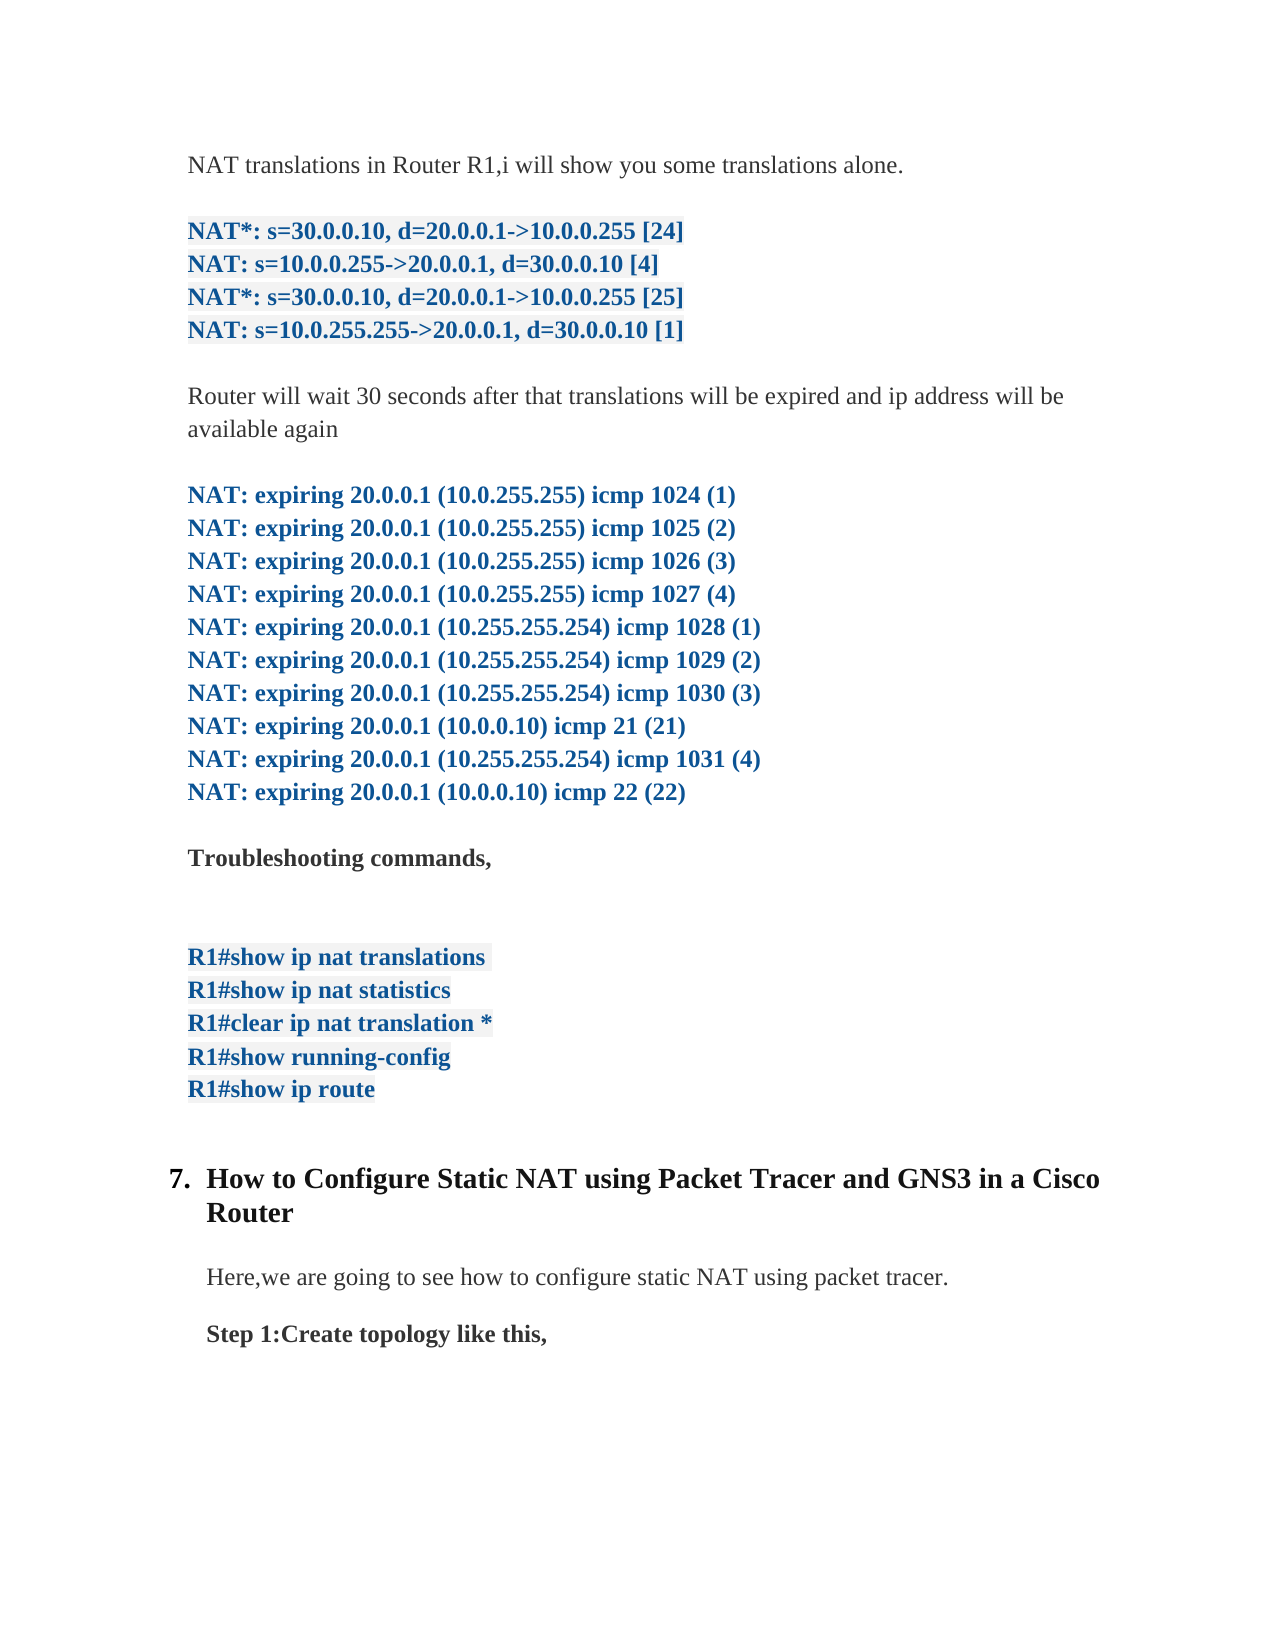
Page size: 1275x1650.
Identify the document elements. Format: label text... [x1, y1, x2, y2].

text NAT translations in Router R1,i will show you some translations alone. NAT*: s=30.0.0.10, d=20.0.0.1->10.0.0.255 [24] NAT: s=10.0.0.255->20.0.0.1, d=30.0.0.10 [4] NAT*: s=30.0.0.10, d=20.0.0.1->10.0.0.255 [25] NAT: s=10.0.255.255->20.0.0.1, d=30.0.0.10 [1] Router will wait 30 seconds after that translations will be expired and ip address will be available again NAT: expiring 20.0.0.1 (10.0.255.255) icmp 1024 (1) NAT: expiring 20.0.0.1 (10.0.255.255) icmp 1025 (2) NAT: expiring 20.0.0.1 (10.0.255.255) icmp 1026 (3) NAT: expiring 20.0.0.1 (10.0.255.255) icmp 1027 (4) NAT: expiring 20.0.0.1 (10.255.255.254) icmp 1028 (1) NAT: expiring 20.0.0.1 (10.255.255.254) icmp 1029 (2) NAT: expiring 20.0.0.1 (10.255.255.254) icmp 1030 (3) NAT: expiring 20.0.0.1 (10.0.0.10) icmp 21 (21) NAT: expiring 20.0.0.1 (10.255.255.254) icmp 1031 (4) NAT: expiring 20.0.0.1 (10.0.0.10) icmp 22 (22) Troubleshooting commands, R1#show ip nat translations R1#show ip nat statistics R1#clear ip nat translation * R1#show running-config R1#show ip route [187, 150, 1125, 1103]
subtitle Here,we are going to see how to configure static NAT using packet tracer. Step 1:Create topology like this, [206, 1262, 1125, 1348]
subtitle How to Configure Static NAT using Packet Tracer and GNS3 in a Cisco Router [169, 1161, 1125, 1228]
